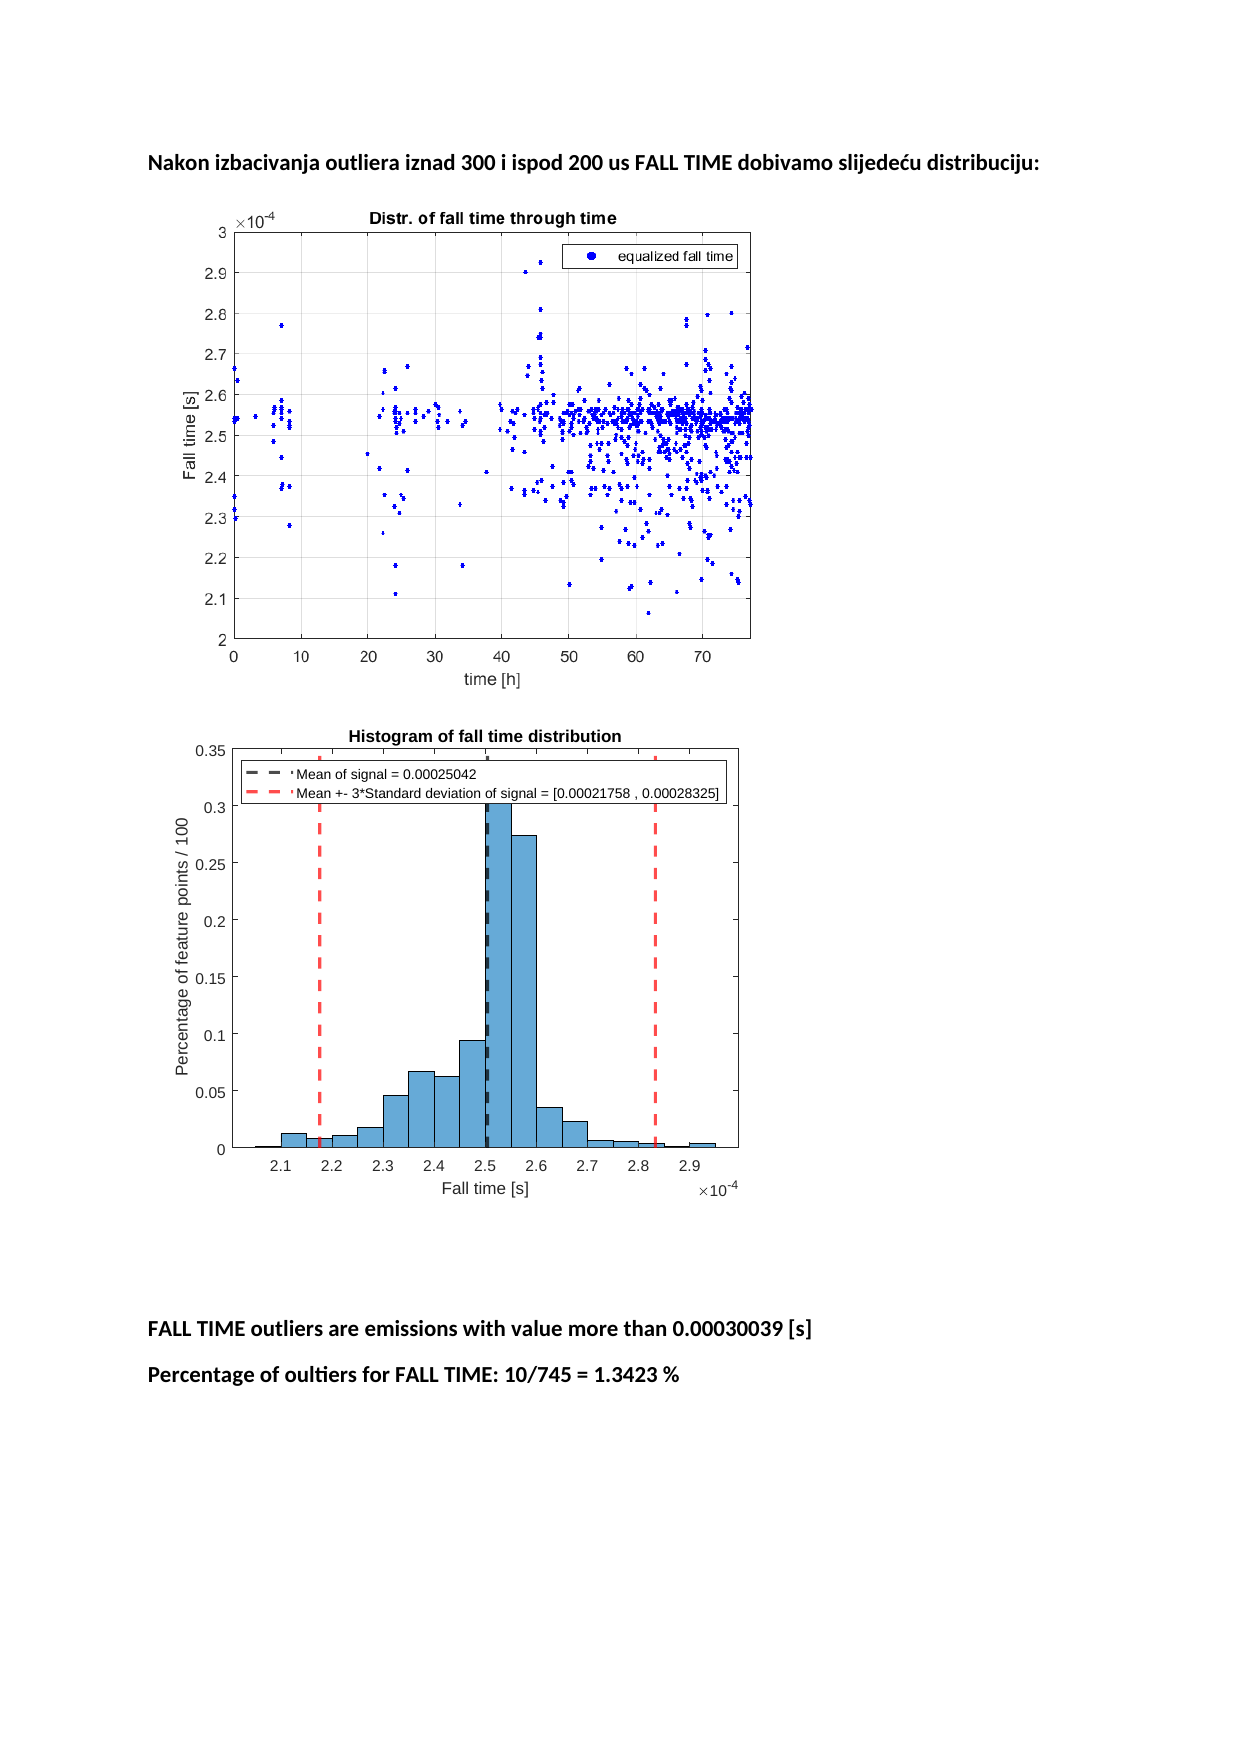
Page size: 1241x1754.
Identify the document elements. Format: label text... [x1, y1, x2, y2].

text Nakon izbacivanja outliera iznad 300 i ispod 200 us FALL TIME dobivamo slijedeću distribuciju: [148, 148, 1093, 176]
text Percentage of oultiers for FALL TIME: 10/745 = 1.3423 % [148, 1361, 1093, 1388]
text FALL TIME outliers are emissions with value more than 0.00030039 [s] [148, 1314, 1093, 1342]
picture [147, 194, 813, 694]
